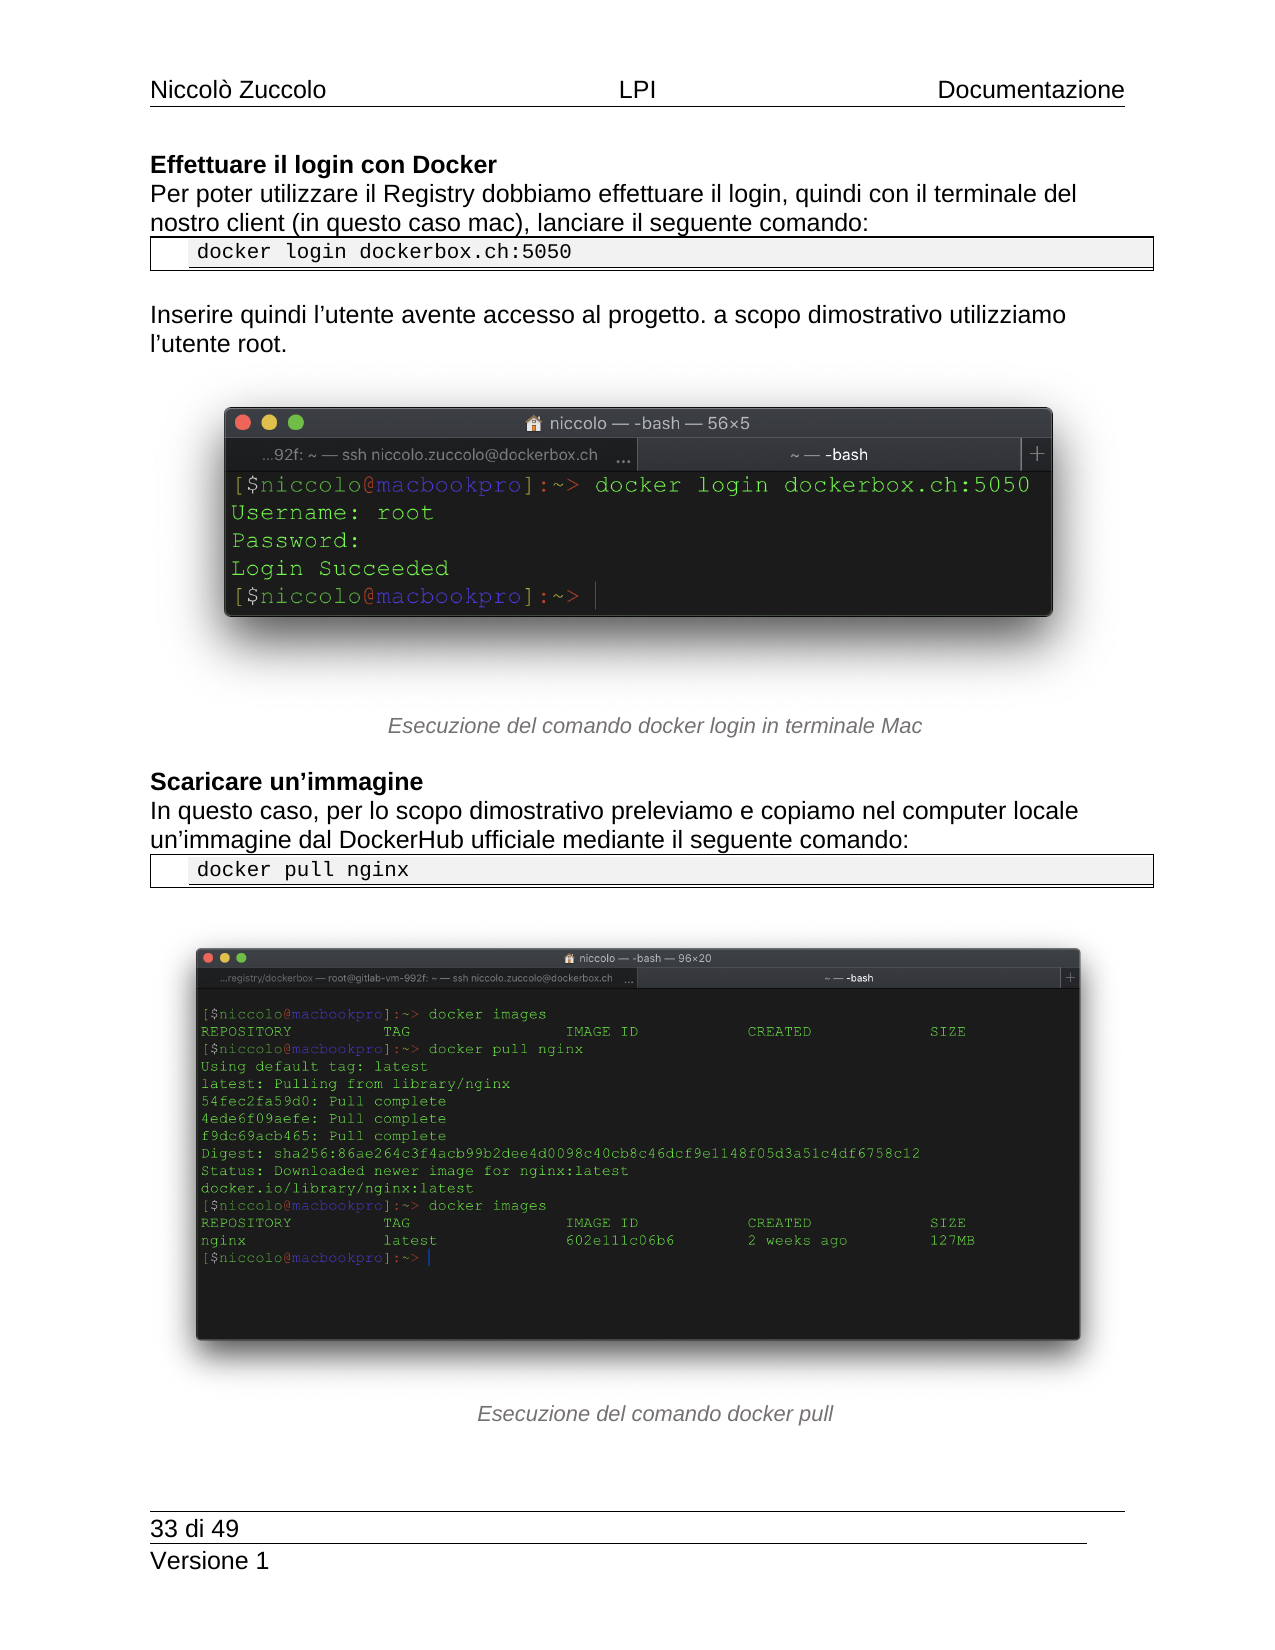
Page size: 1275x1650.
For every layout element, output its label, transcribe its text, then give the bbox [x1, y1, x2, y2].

picture [150, 917, 1125, 1401]
text Effettuare il login con Docker [150, 150, 1125, 179]
text Inserire quindi l’utente avente accesso al progetto. a scopo dimostrativo utilizziamo l’utente root. [150, 300, 1125, 357]
text Scaricare un’immagine [150, 767, 1125, 796]
text docker pull nginx [188, 857, 1153, 884]
text Esecuzione del comando docker pull [187, 1401, 1125, 1426]
picture [150, 357, 1125, 714]
text docker login dockerbox.ch:5050 [188, 239, 1153, 267]
text Esecuzione del comando docker login in terminale Mac [187, 714, 1125, 738]
text In questo caso, per lo scopo dimostrativo preleviamo e copiamo nel computer locale un’immagine dal DockerHub ufficiale mediante il seguente comando: [150, 796, 1125, 853]
text Per poter utilizzare il Registry dobbiamo effettuare il login, quindi con il terminale del nostro client (in questo caso mac), lanciare il seguente comando: [150, 179, 1125, 236]
